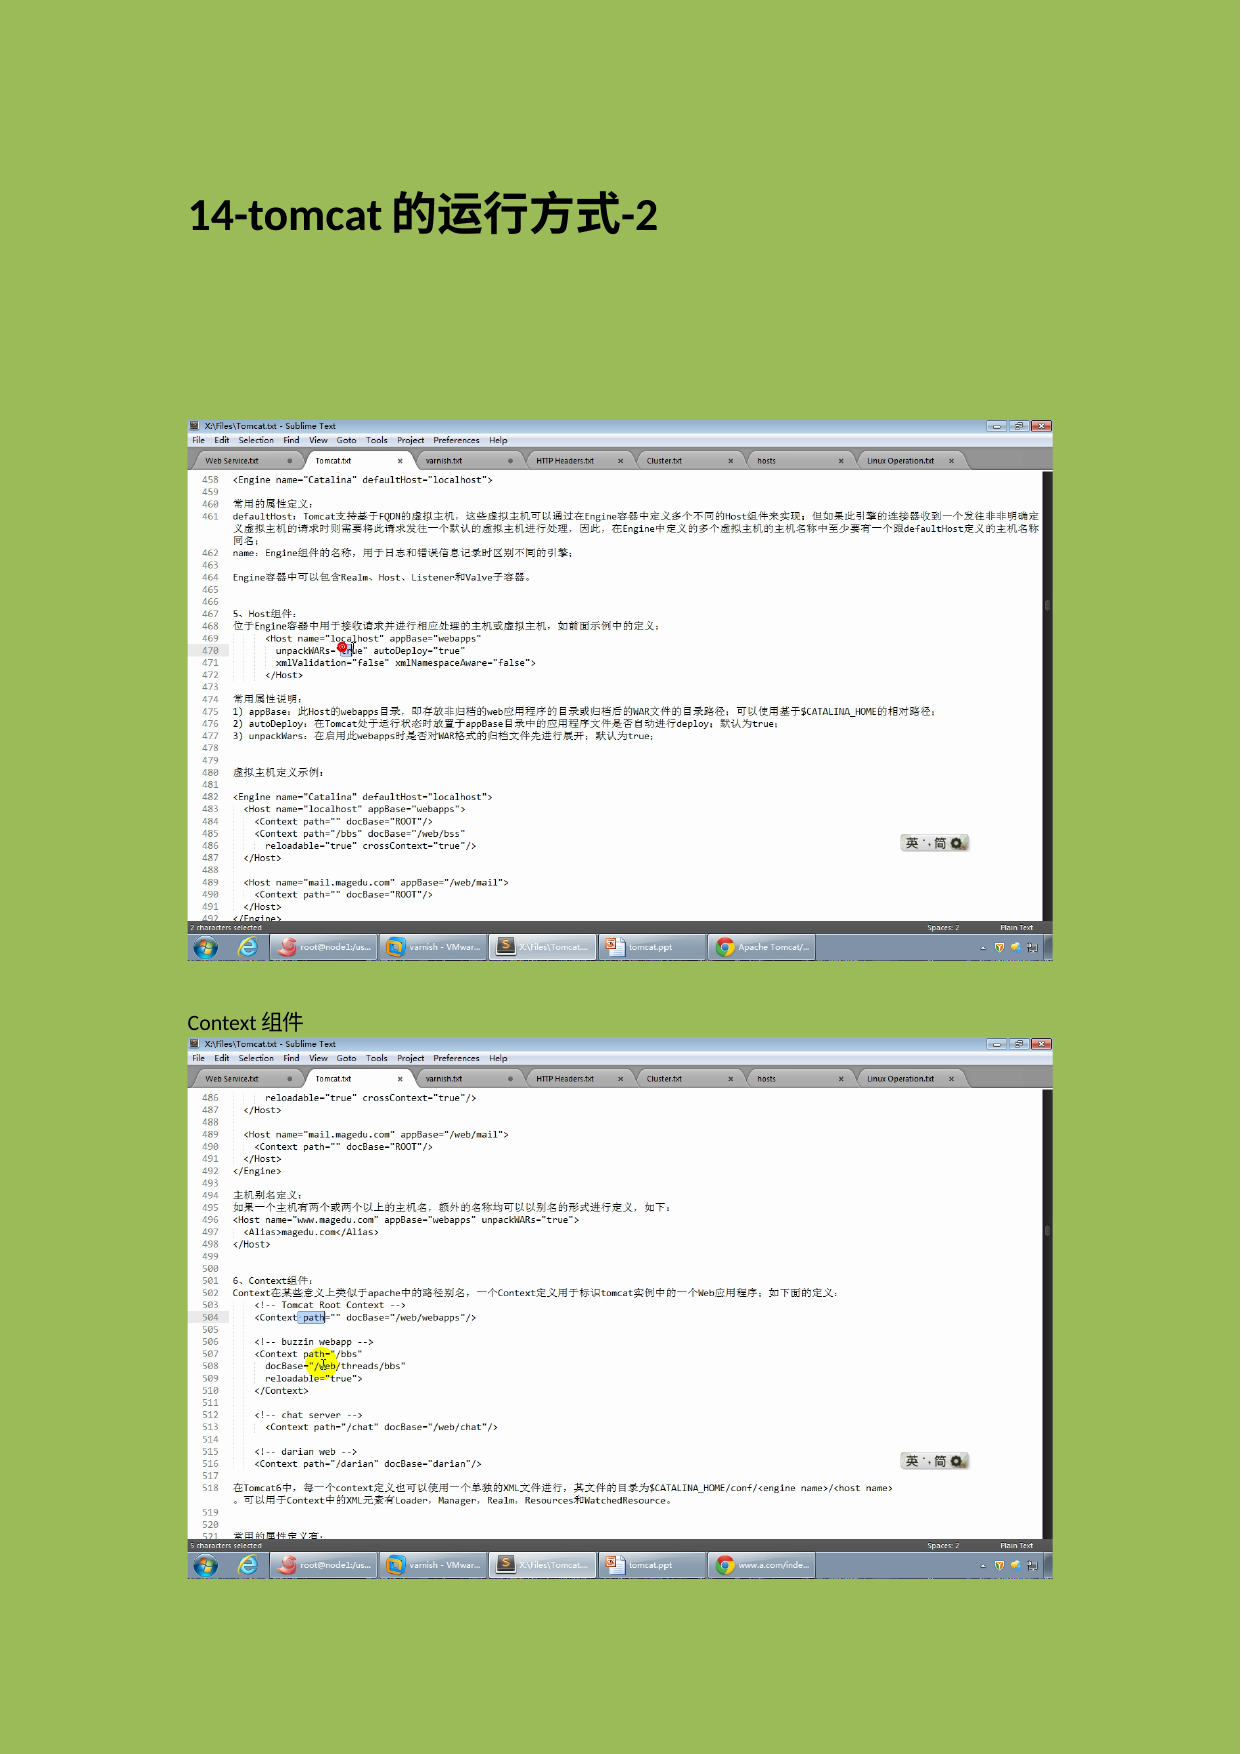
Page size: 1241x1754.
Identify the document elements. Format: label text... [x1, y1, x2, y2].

picture [187, 420, 1053, 961]
picture [187, 1037, 1053, 1579]
text Context组件 [187, 1005, 1053, 1037]
subtitle 14-tomcat的运行方式-2 [187, 162, 1053, 259]
